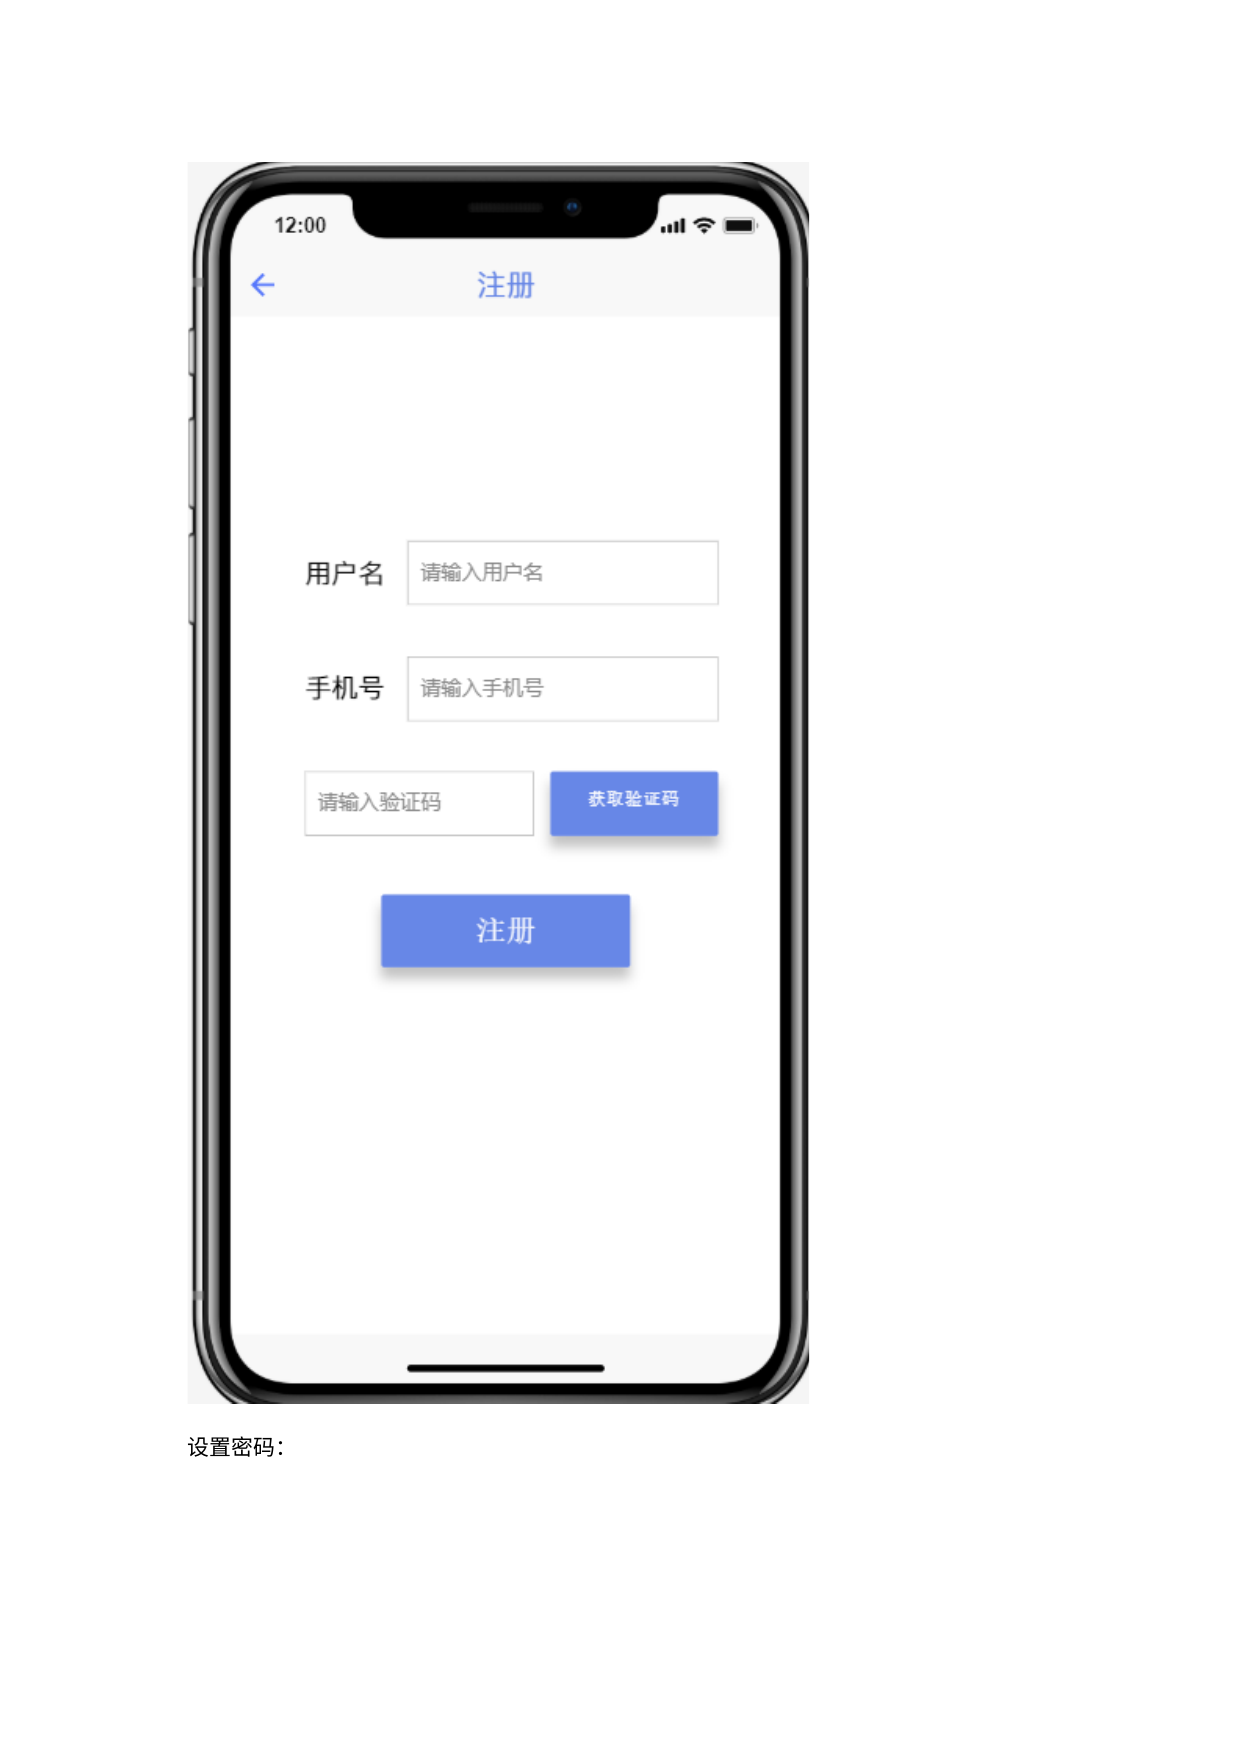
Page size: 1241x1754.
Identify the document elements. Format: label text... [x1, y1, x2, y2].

picture [187, 162, 810, 1404]
text 设置密码： [187, 1429, 1053, 1462]
